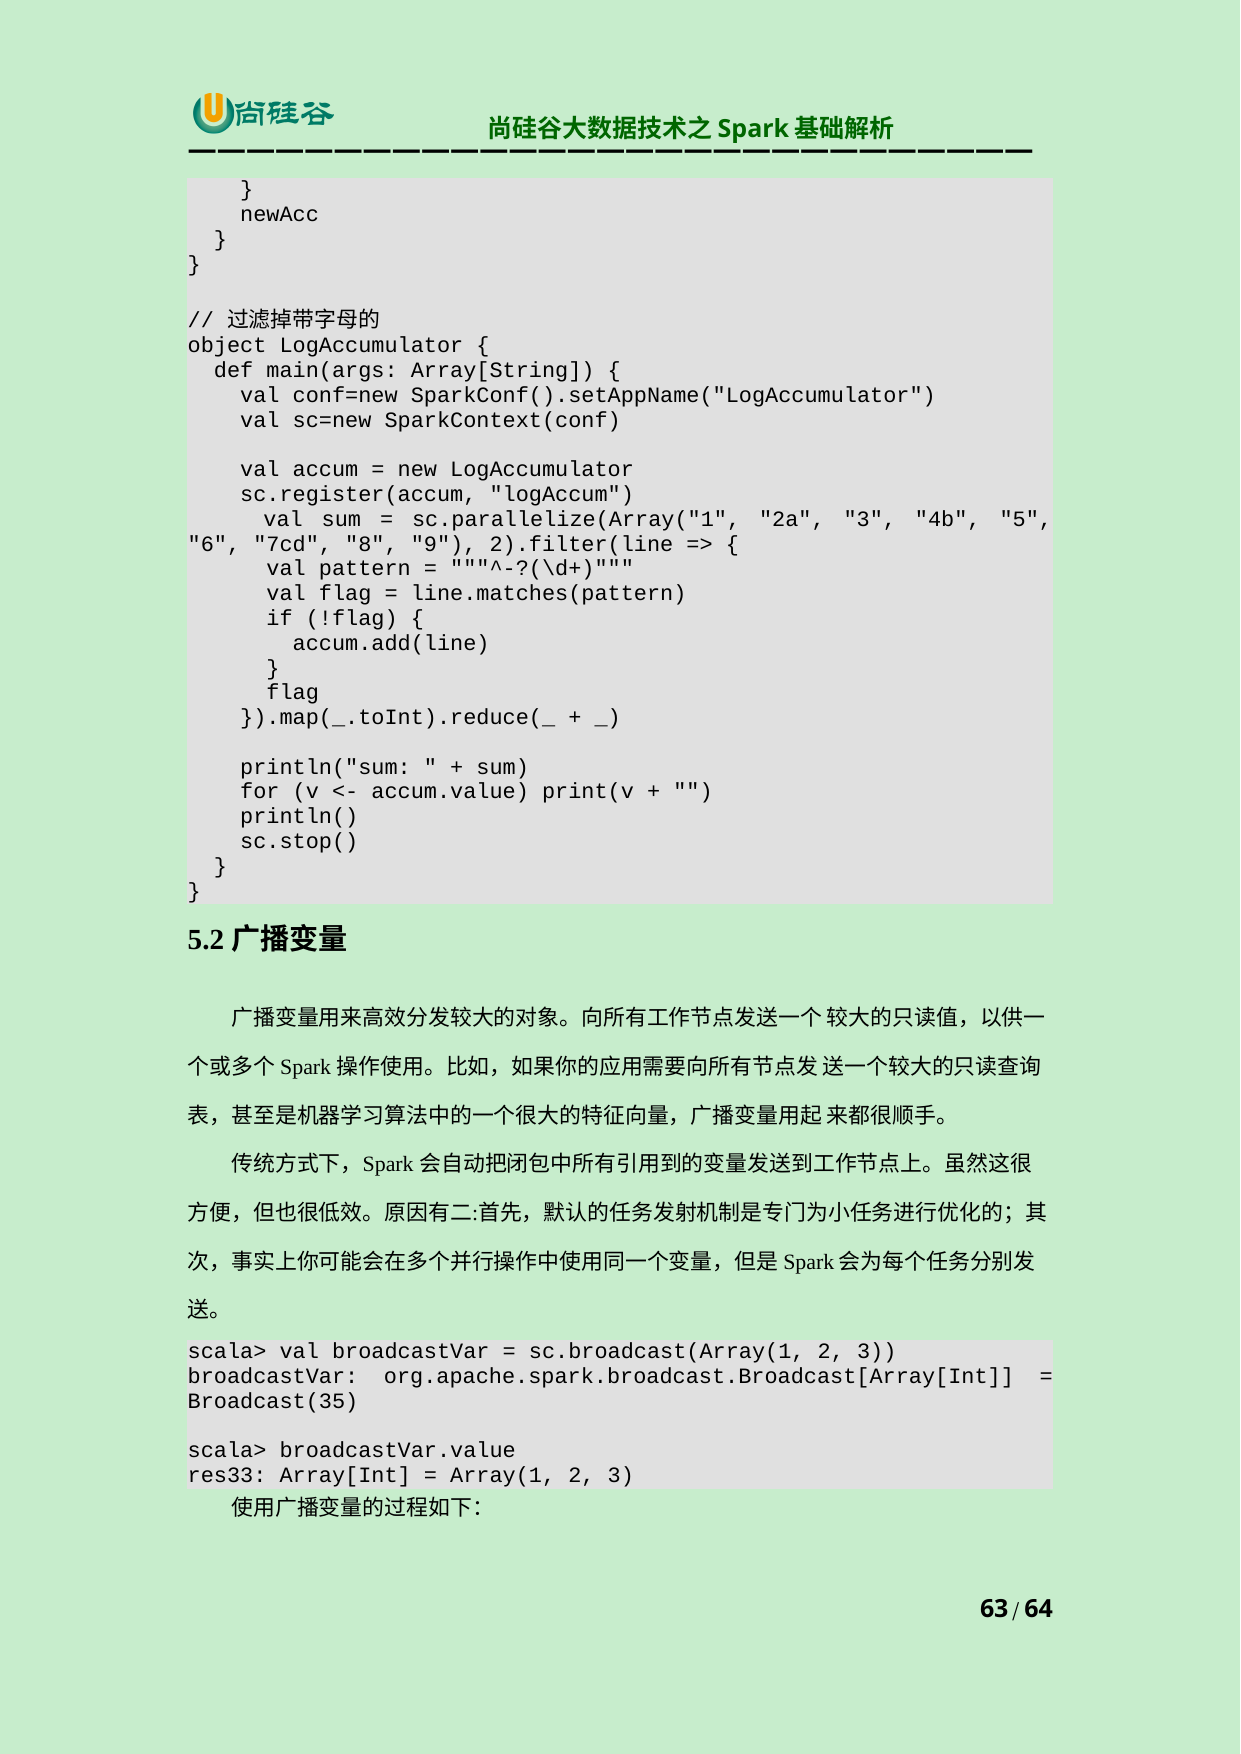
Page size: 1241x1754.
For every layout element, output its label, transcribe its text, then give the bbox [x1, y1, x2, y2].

text 使用广播变量的过程如下： [187, 1489, 1053, 1522]
text scala> broadcastVar.value [187, 1439, 1053, 1464]
picture [187, 88, 338, 138]
subtitle 5.2 广播变量 [187, 904, 1053, 969]
text 广播变量用来高效分发较大的对象。向所有工作节点发送一个 较大的只读值，以供一个或多个 Spark 操作使用。比如，如果你的应用需要向所有节点发 送一个较大的只读查询表，甚至是机器学习算法中的一个很大的特征向量，广播变量用起 来都很顺手。 [187, 1000, 1053, 1130]
text 传统方式下，Spark 会自动把闭包中所有引用到的变量发送到工作节点上。虽然这很方便，但也很低效。原因有二:首先，默认的任务发射机制是专门为小任务进行优化的；其次，事实上你可能会在多个并行操作中使用同一个变量，但是 Spark会为每个任务分别发送。 [187, 1146, 1053, 1324]
text broadcastVar: org.apache.spark.broadcast.Broadcast[Array[Int]] = Broadcast(35) [187, 1365, 1053, 1415]
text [187, 178, 1053, 904]
text res33: Array[Int] = Array(1, 2, 3) [187, 1464, 1053, 1489]
text scala> val broadcastVar = sc.broadcast(Array(1, 2, 3)) [187, 1340, 1053, 1365]
